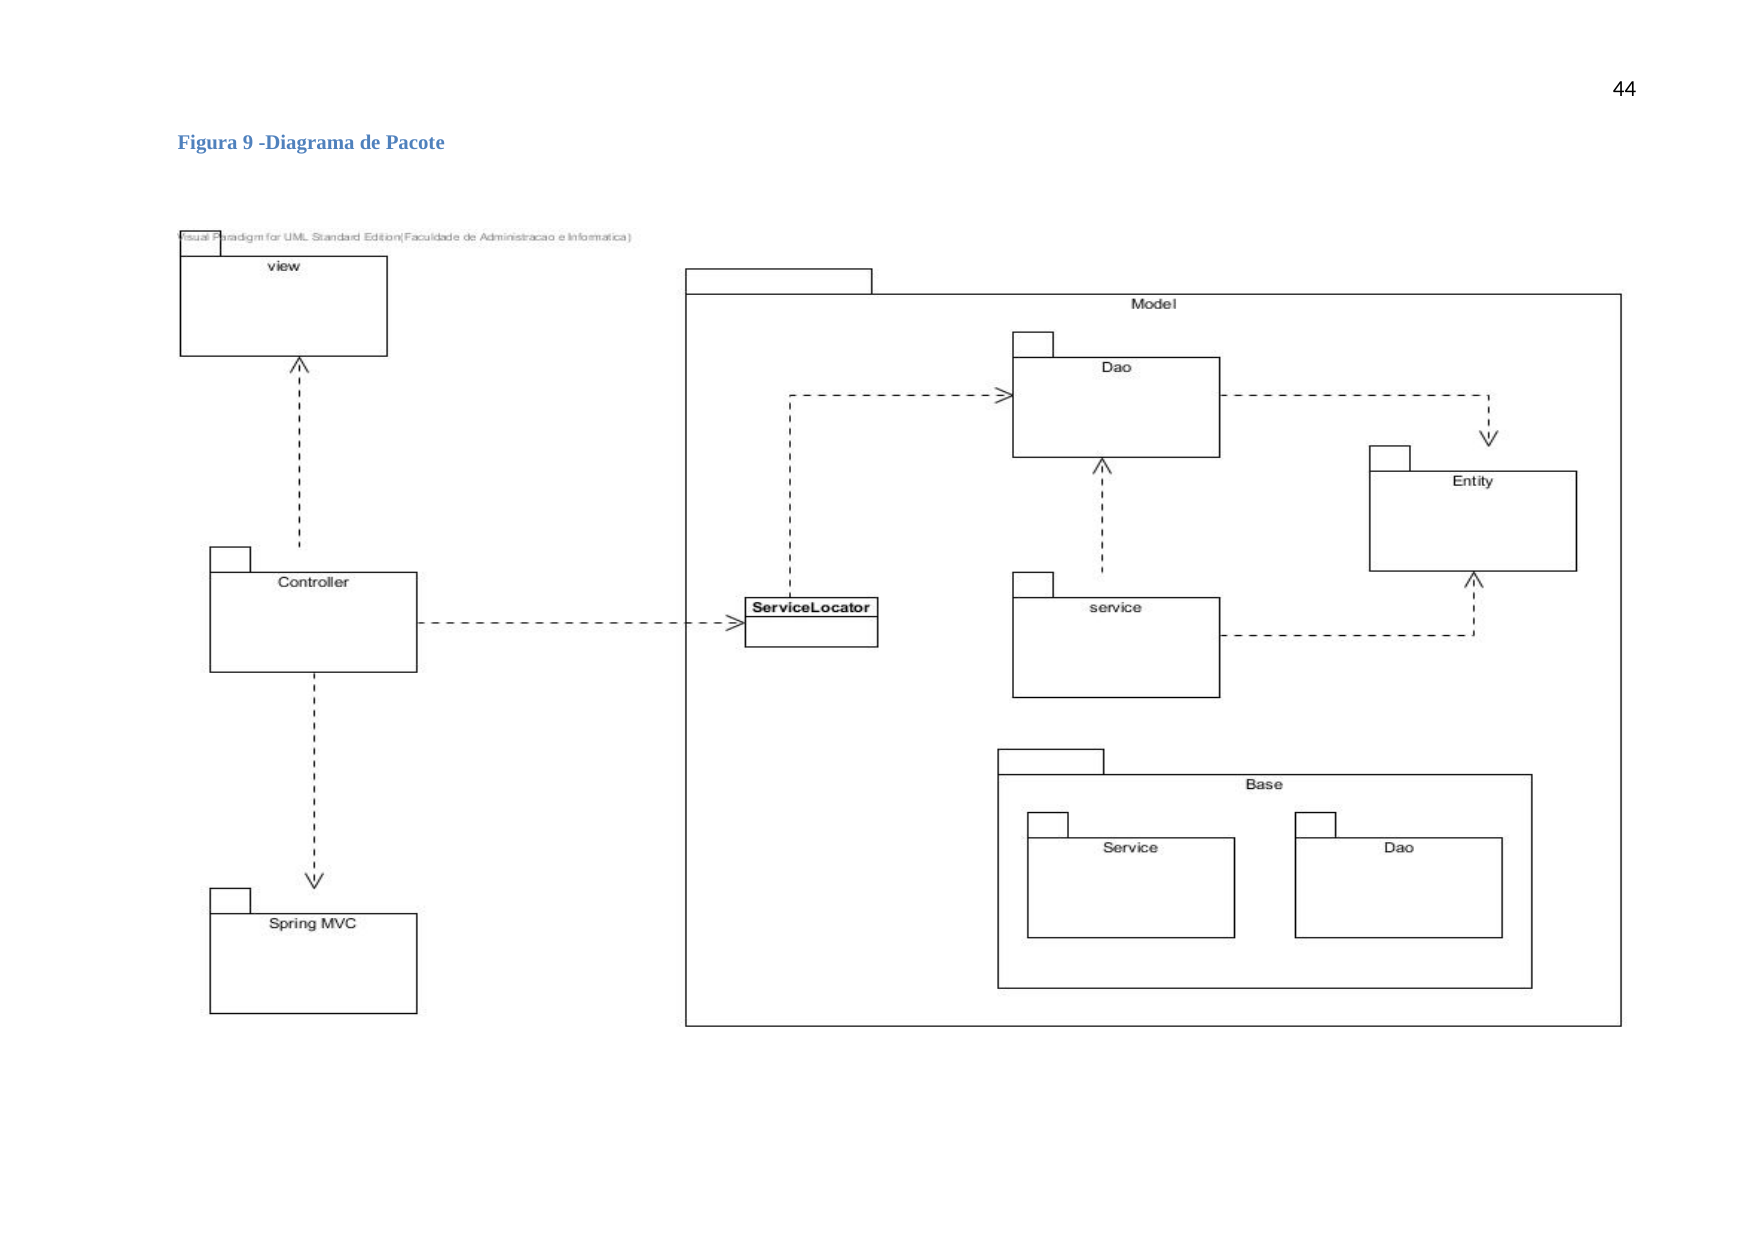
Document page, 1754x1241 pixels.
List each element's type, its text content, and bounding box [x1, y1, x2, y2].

text Figura 9 -Diagrama de Pacote [177, 130, 1636, 154]
picture [177, 228, 1628, 1032]
